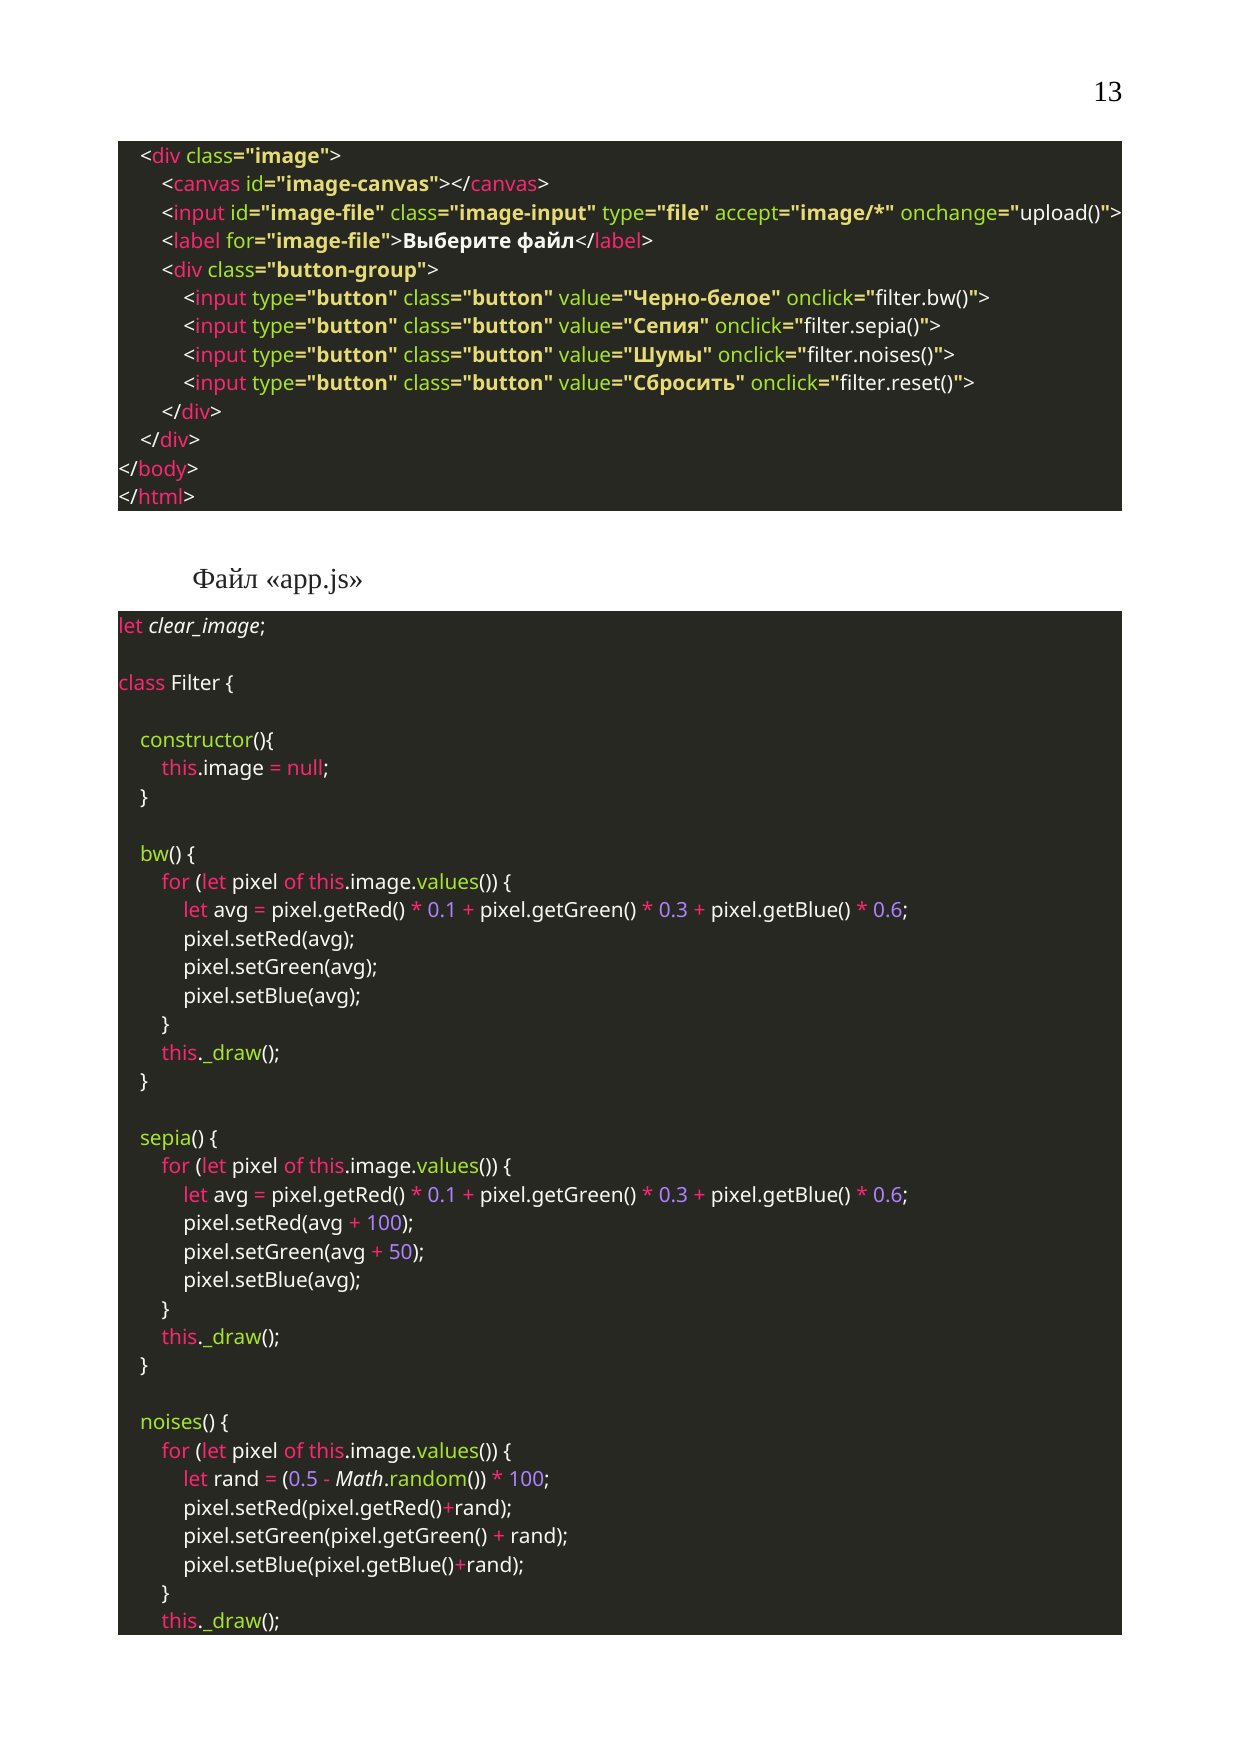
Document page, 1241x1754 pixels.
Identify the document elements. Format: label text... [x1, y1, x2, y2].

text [118, 611, 1122, 1635]
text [118, 141, 1122, 511]
text Файл «app.js» [118, 561, 1122, 594]
